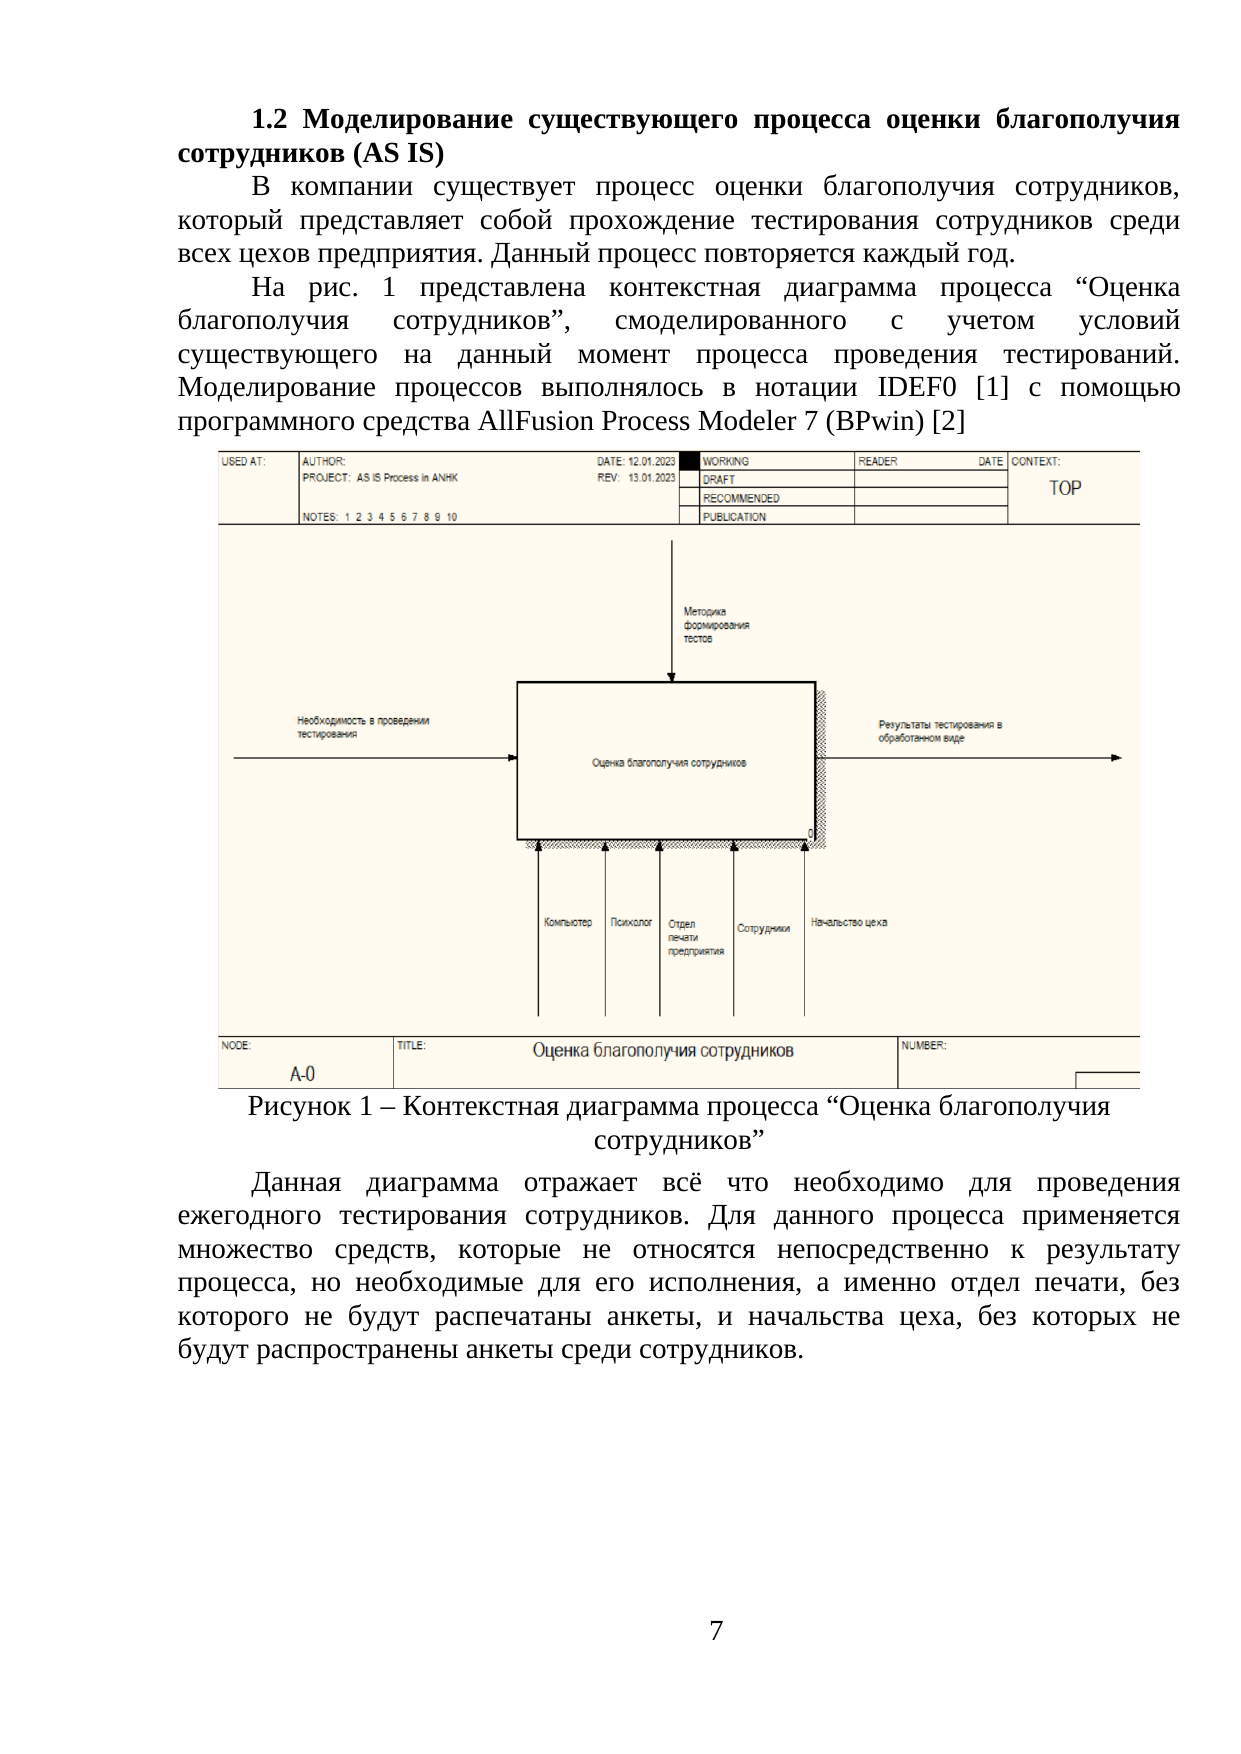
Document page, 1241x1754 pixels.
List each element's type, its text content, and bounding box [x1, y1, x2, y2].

text В компании существует процесс оценки благополучия сотрудников, который представляет собой прохождение тестирования сотрудников среди всех цехов предприятия. Данный процесс повторяется каждый год. [177, 168, 1181, 269]
text На рис. 1 представлена контекстная диаграмма процесса “Оценка благополучия сотрудников”, смоделированного с учетом условий существующего на данный момент процесса проведения тестирований. Моделирование процессов выполнялось в нотации IDEF0 [1] с помощью программного средства AllFusion Process Modeler 7 (BPwin) [2] [177, 269, 1181, 437]
picture [218, 449, 1140, 1089]
text Рисунок – Контекстная диаграмма процесса “Оценка благополучия сотрудников” [177, 1088, 1181, 1156]
subtitle 1.2 Моделирование существующего процесса оценки благополучия сотрудников (AS IS) [177, 101, 1181, 168]
text Данная диаграмма отражает всё что необходимо для проведения ежегодного тестирования сотрудников. Для данного процесса применяется множество средств, которые не относятся непосредственно к результату процесса, но необходимые для его исполнения, а именно отдел печати, без которого не будут распечатаны анкеты, и начальства цеха, без которых не будут распространены анкеты среди сотрудников. [177, 1164, 1181, 1365]
